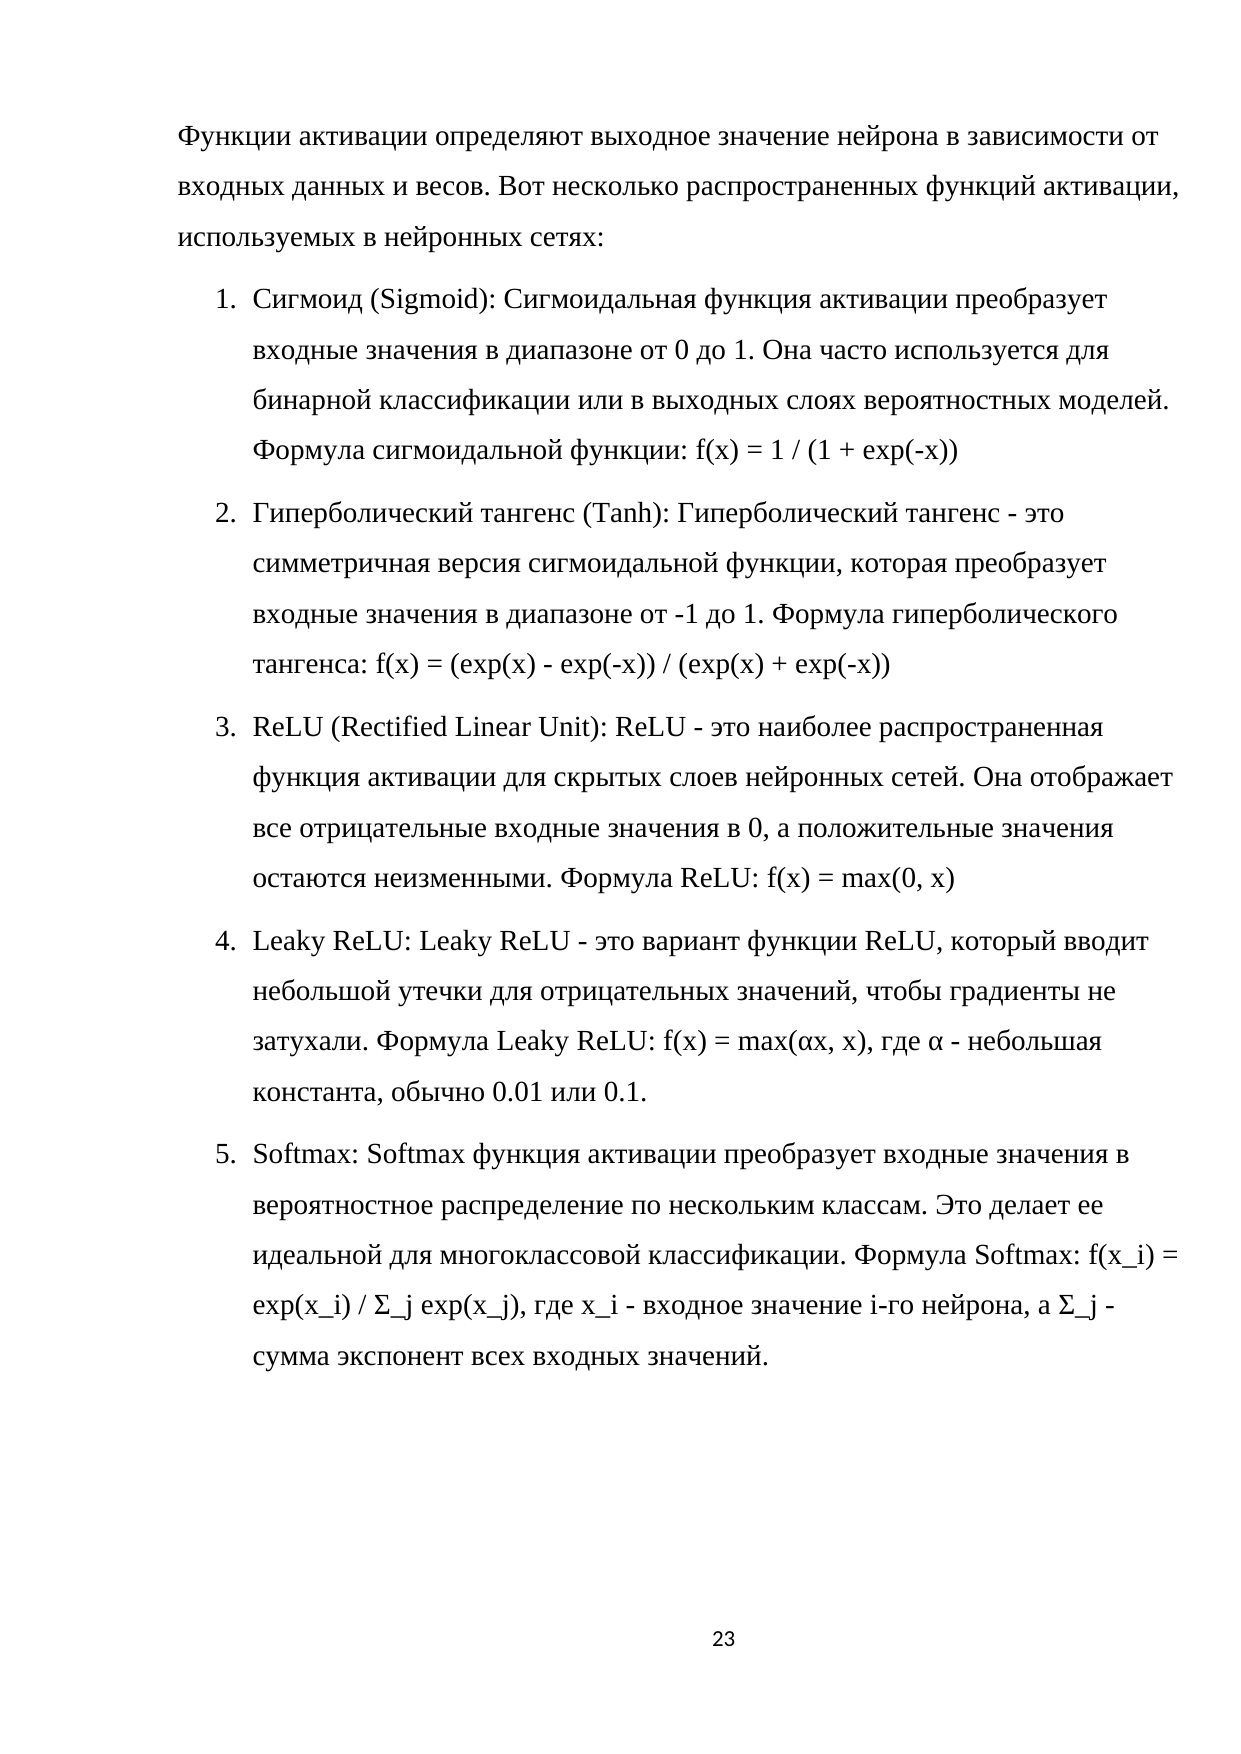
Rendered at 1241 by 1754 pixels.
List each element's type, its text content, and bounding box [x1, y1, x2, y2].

list Softmax: Softmax функция активации преобразует входные значения в вероятностное распределение по нескольким классам. Это делает ее идеальной для многоклассовой классификации. Формула Softmax: f(x_i) = exp(x_i) / Σ_j exp(x_j), где x_i - входное значение i-го нейрона, а Σ_j - сумма экспонент всех входных значений. [215, 1137, 1181, 1371]
list Сигмоид (Sigmoid): Сигмоидальная функция активации преобразует входные значения в диапазоне от 0 до 1. Она часто используется для бинарной классификации или в выходных слоях вероятностных моделей. Формула сигмоидальной функции: f(x) = 1 / (1 + exp(-x)) [215, 282, 1181, 466]
list Leaky ReLU: Leaky ReLU - это вариант функции ReLU, который вводит небольшой утечки для отрицательных значений, чтобы градиенты не затухали. Формула Leaky ReLU: f(x) = max(αx, x), где α - небольшая константа, обычно 0.01 или 0.1. [215, 923, 1181, 1107]
list ReLU (Rectified Linear Unit): ReLU - это наиболее распространенная функция активации для скрытых слоев нейронных сетей. Она отображает все отрицательные входные значения в 0, а положительные значения остаются неизменными. Формула ReLU: f(x) = max(0, x) [215, 709, 1181, 893]
list Гиперболический тангенс (Tanh): Гиперболический тангенс - это симметричная версия сигмоидальной функции, которая преобразует входные значения в диапазоне от -1 до 1. Формула гиперболического тангенса: f(x) = (exp(x) - exp(-x)) / (exp(x) + exp(-x)) [215, 495, 1181, 680]
text Функции активации определяют выходное значение нейрона в зависимости от входных данных и весов. Вот несколько распространенных функций активации, используемых в нейронных сетях: [177, 118, 1181, 252]
